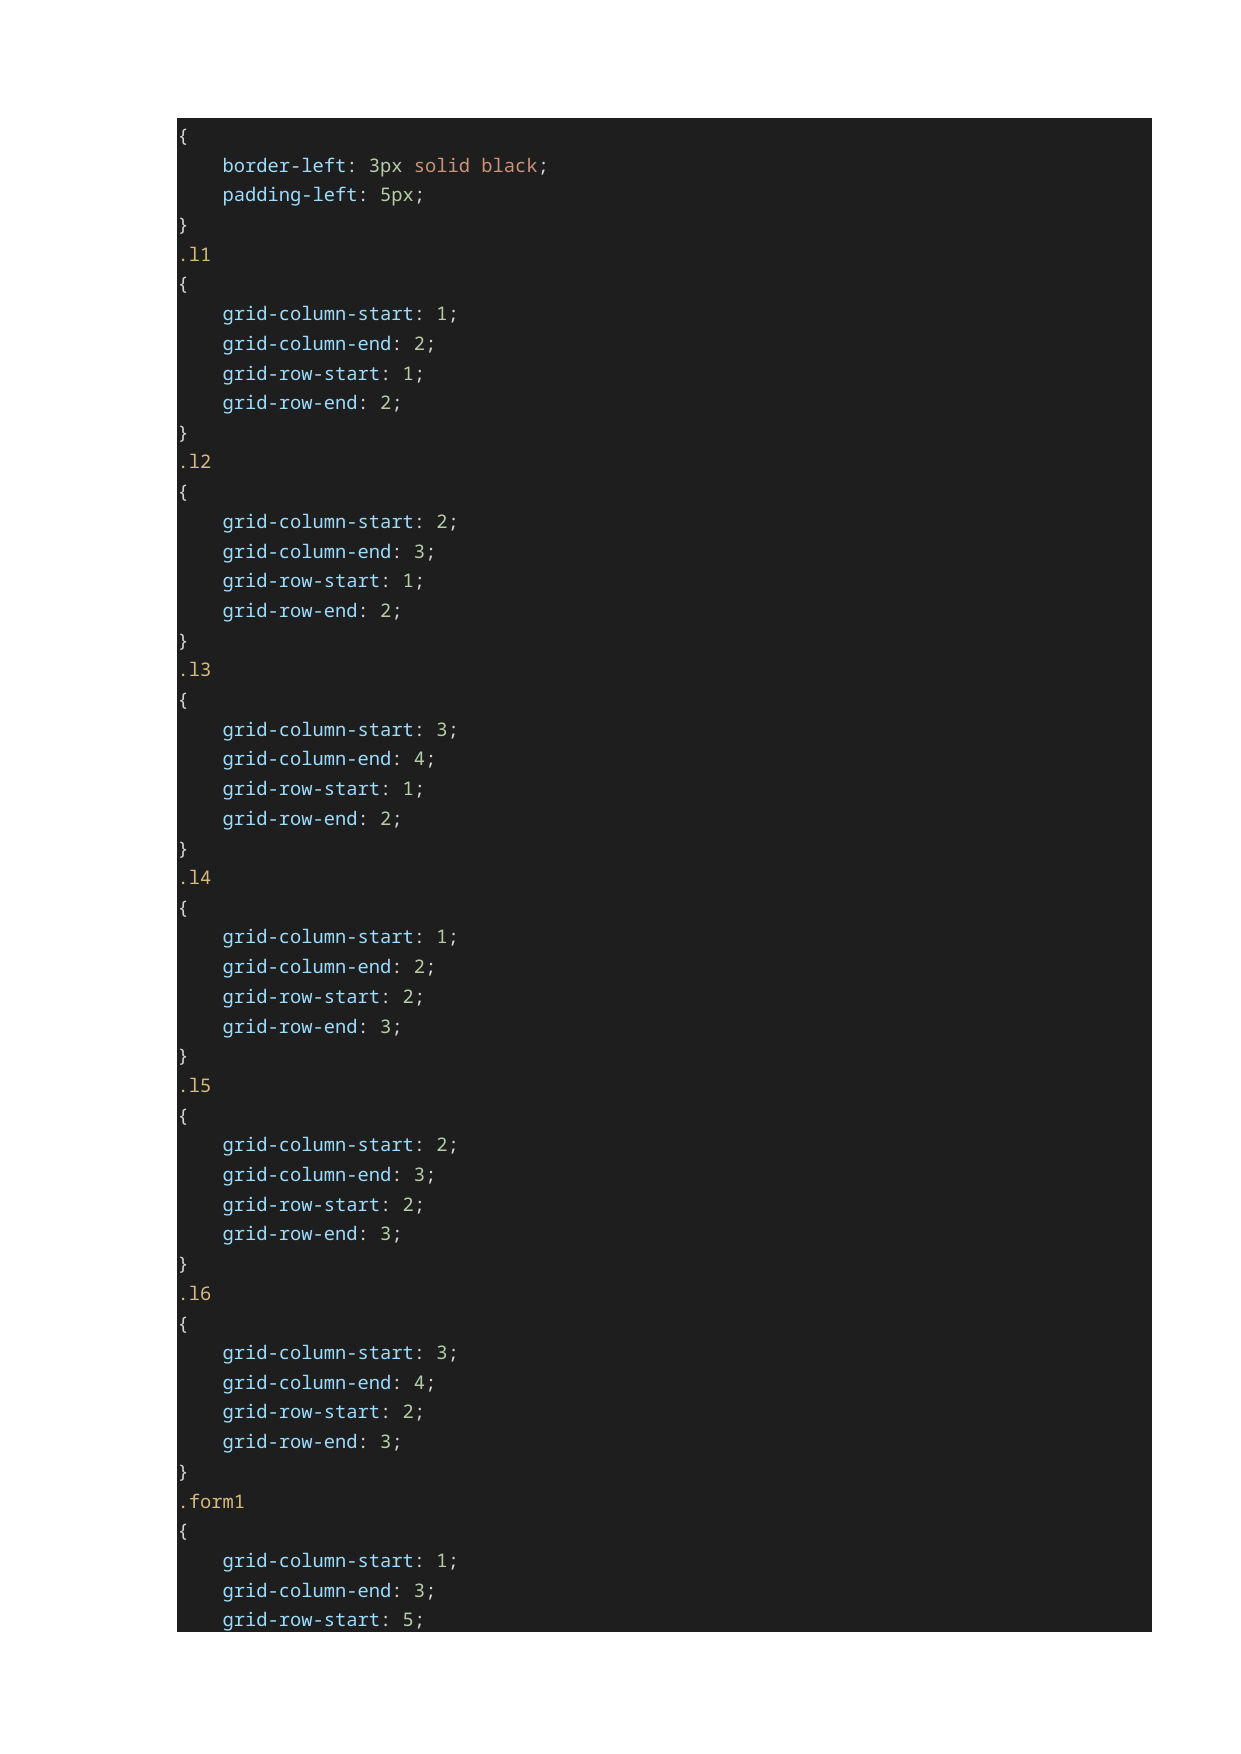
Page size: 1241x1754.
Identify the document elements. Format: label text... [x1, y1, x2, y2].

text grid-row-end: 3; [177, 1424, 1152, 1454]
text grid-row-start: 5; [177, 1602, 1152, 1632]
text grid-row-end: 2; [177, 801, 1152, 831]
text { [177, 474, 1152, 504]
text } [177, 1038, 1152, 1068]
text grid-column-start: 2; [177, 504, 1152, 534]
text grid-row-start: 1; [177, 356, 1152, 385]
text .l3 [177, 652, 1152, 682]
text grid-row-end: 2; [177, 593, 1152, 623]
text .l4 [177, 860, 1152, 890]
text .l1 [177, 237, 1152, 267]
text grid-column-start: 1; [177, 296, 1152, 326]
text border-left: 3px solid black; [177, 148, 1152, 177]
text { [177, 1513, 1152, 1543]
text grid-column-end: 3; [177, 534, 1152, 563]
text } [177, 1454, 1152, 1484]
text { [177, 682, 1152, 712]
text grid-row-end: 3; [177, 1009, 1152, 1038]
text grid-column-end: 4; [177, 1365, 1152, 1395]
text { [177, 1098, 1152, 1127]
text } [177, 1246, 1152, 1276]
text grid-column-end: 4; [177, 742, 1152, 771]
text grid-row-end: 2; [177, 385, 1152, 415]
text grid-row-start: 1; [177, 563, 1152, 593]
text { [177, 890, 1152, 920]
text grid-column-start: 1; [177, 920, 1152, 949]
text } [177, 623, 1152, 652]
text grid-row-end: 3; [177, 1217, 1152, 1246]
text grid-row-start: 2; [177, 1395, 1152, 1424]
text } [177, 207, 1152, 237]
text grid-column-start: 1; [177, 1543, 1152, 1573]
text grid-row-start: 1; [177, 771, 1152, 801]
text { [177, 1306, 1152, 1335]
text grid-column-end: 2; [177, 949, 1152, 979]
text { [177, 118, 1152, 148]
text } [177, 831, 1152, 860]
text grid-column-end: 3; [177, 1157, 1152, 1187]
text grid-row-start: 2; [177, 979, 1152, 1009]
text grid-column-start: 3; [177, 1335, 1152, 1365]
text .l6 [177, 1276, 1152, 1306]
text grid-column-end: 2; [177, 326, 1152, 356]
text grid-column-end: 3; [177, 1573, 1152, 1602]
text grid-row-start: 2; [177, 1187, 1152, 1217]
text padding-left: 5px; [177, 177, 1152, 207]
text .form1 [177, 1484, 1152, 1513]
text { [177, 267, 1152, 296]
text .l5 [177, 1068, 1152, 1098]
text grid-column-start: 3; [177, 712, 1152, 742]
text .l2 [177, 445, 1152, 474]
text grid-column-start: 2; [177, 1127, 1152, 1157]
text } [177, 415, 1152, 445]
